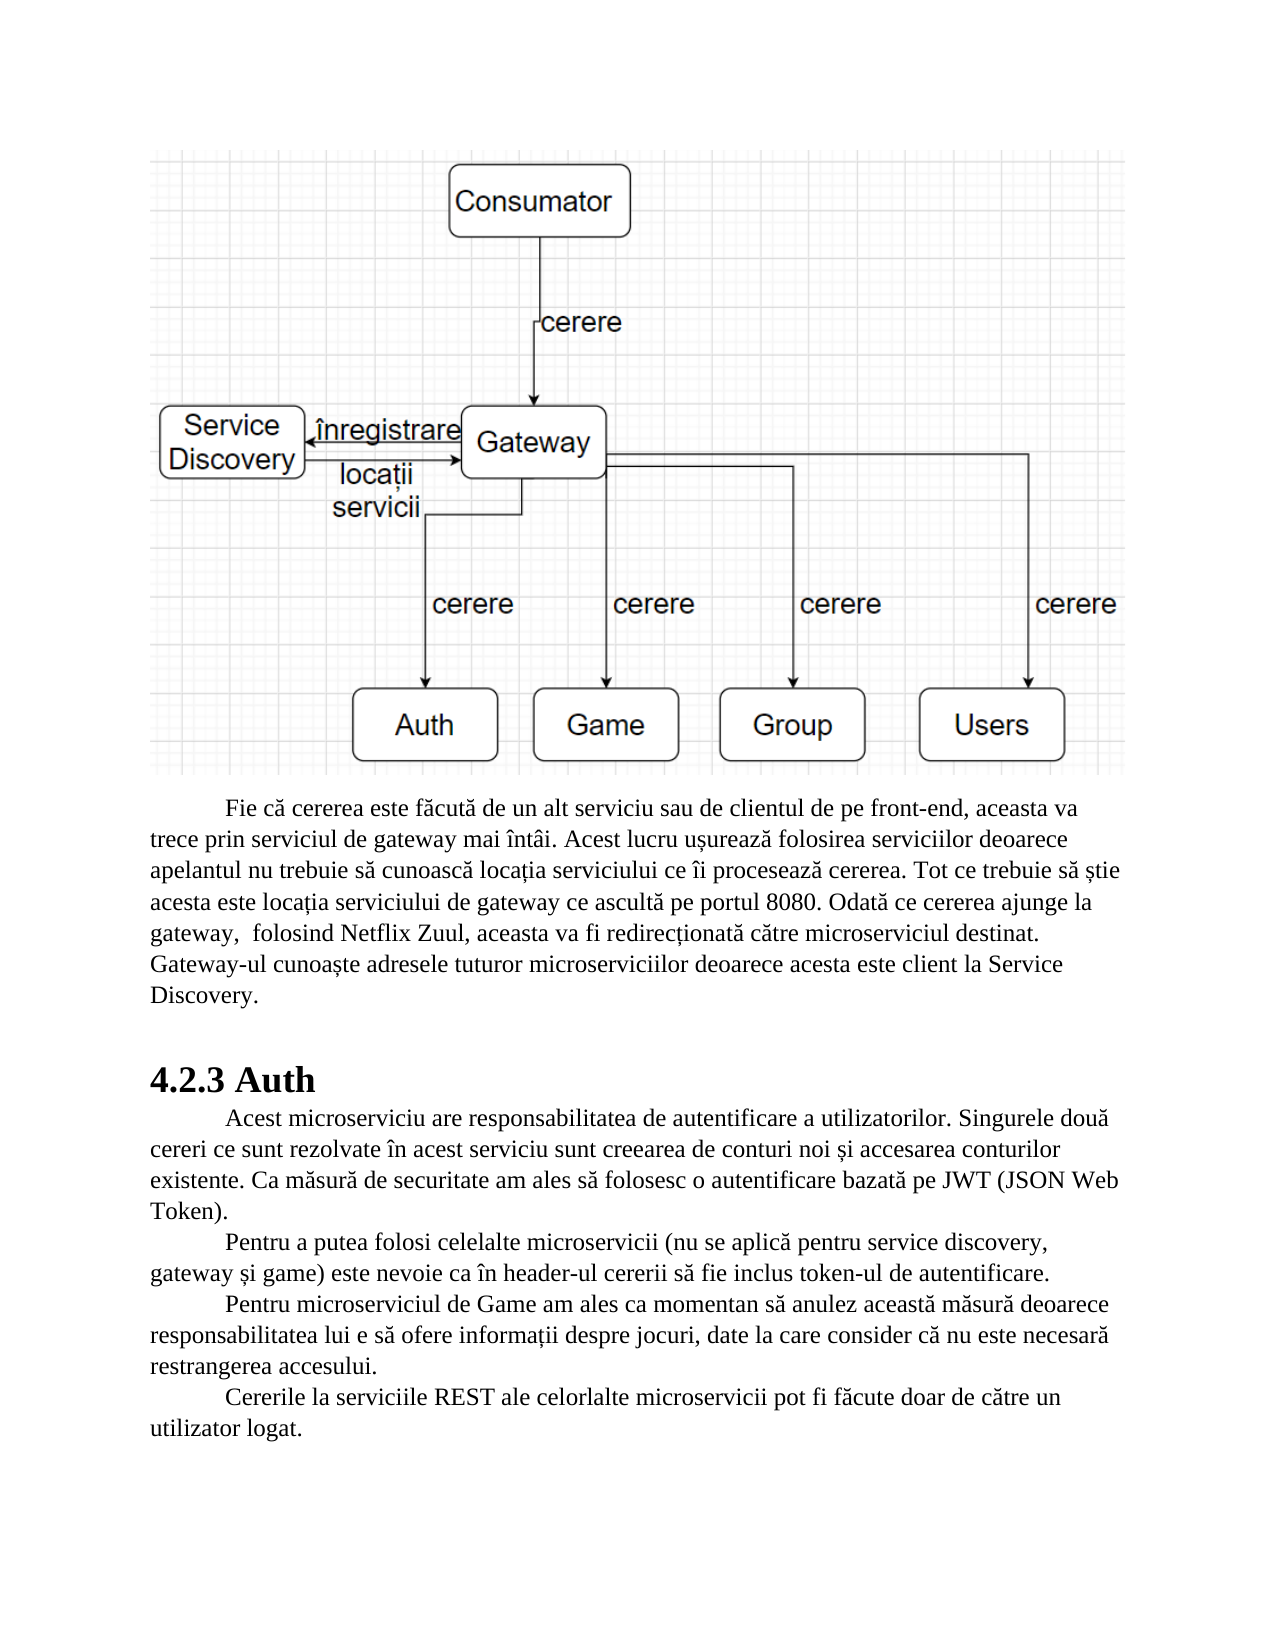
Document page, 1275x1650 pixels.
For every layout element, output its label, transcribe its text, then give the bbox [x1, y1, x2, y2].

text Fie că cererea este făcută de un alt serviciu sau de clientul de pe front-end, aceasta va trece prin serviciul de gateway mai întâi. Acest lucru ușurează folosirea serviciilor deoarece apelantul nu trebuie să cunoască locația serviciului ce îi procesează cererea. Tot ce trebuie să știe acesta este locația serviciului de gateway ce ascultă pe portul 8080. Odată ce cererea ajunge la gateway, folosind Netflix Zuul, aceasta va fi redirecționată către microserviciul destinat. Gateway-ul cunoaște adresele tuturor microserviciilor deoarece acesta este client la Service Discovery. [150, 793, 1125, 1039]
picture [150, 150, 1125, 775]
text 4.2.3 Auth Acest microserviciu are responsabilitatea de autentificare a utilizatorilor. Singurele două cereri ce sunt rezolvate în acest serviciu sunt creearea de conturi noi și accesarea conturilor existente. Ca măsură de securitate am ales să folosesc o autentificare bazată pe JWT (JSON Web Token). Pentru a putea folosi celelalte microservicii (nu se aplică pentru service discovery, gateway și game) este nevoie ca în header-ul cererii să fie inclus token-ul de autentificare. Pentru microserviciul de Game am ales ca momentan să anulez această măsură deoarece responsabilitatea lui e să ofere informații despre jocuri, date la care consider că nu este necesară restrangerea accesului. Cererile la serviciile REST ale celorlalte microservicii pot fi făcute doar de către un utilizator logat. [150, 1058, 1125, 1442]
